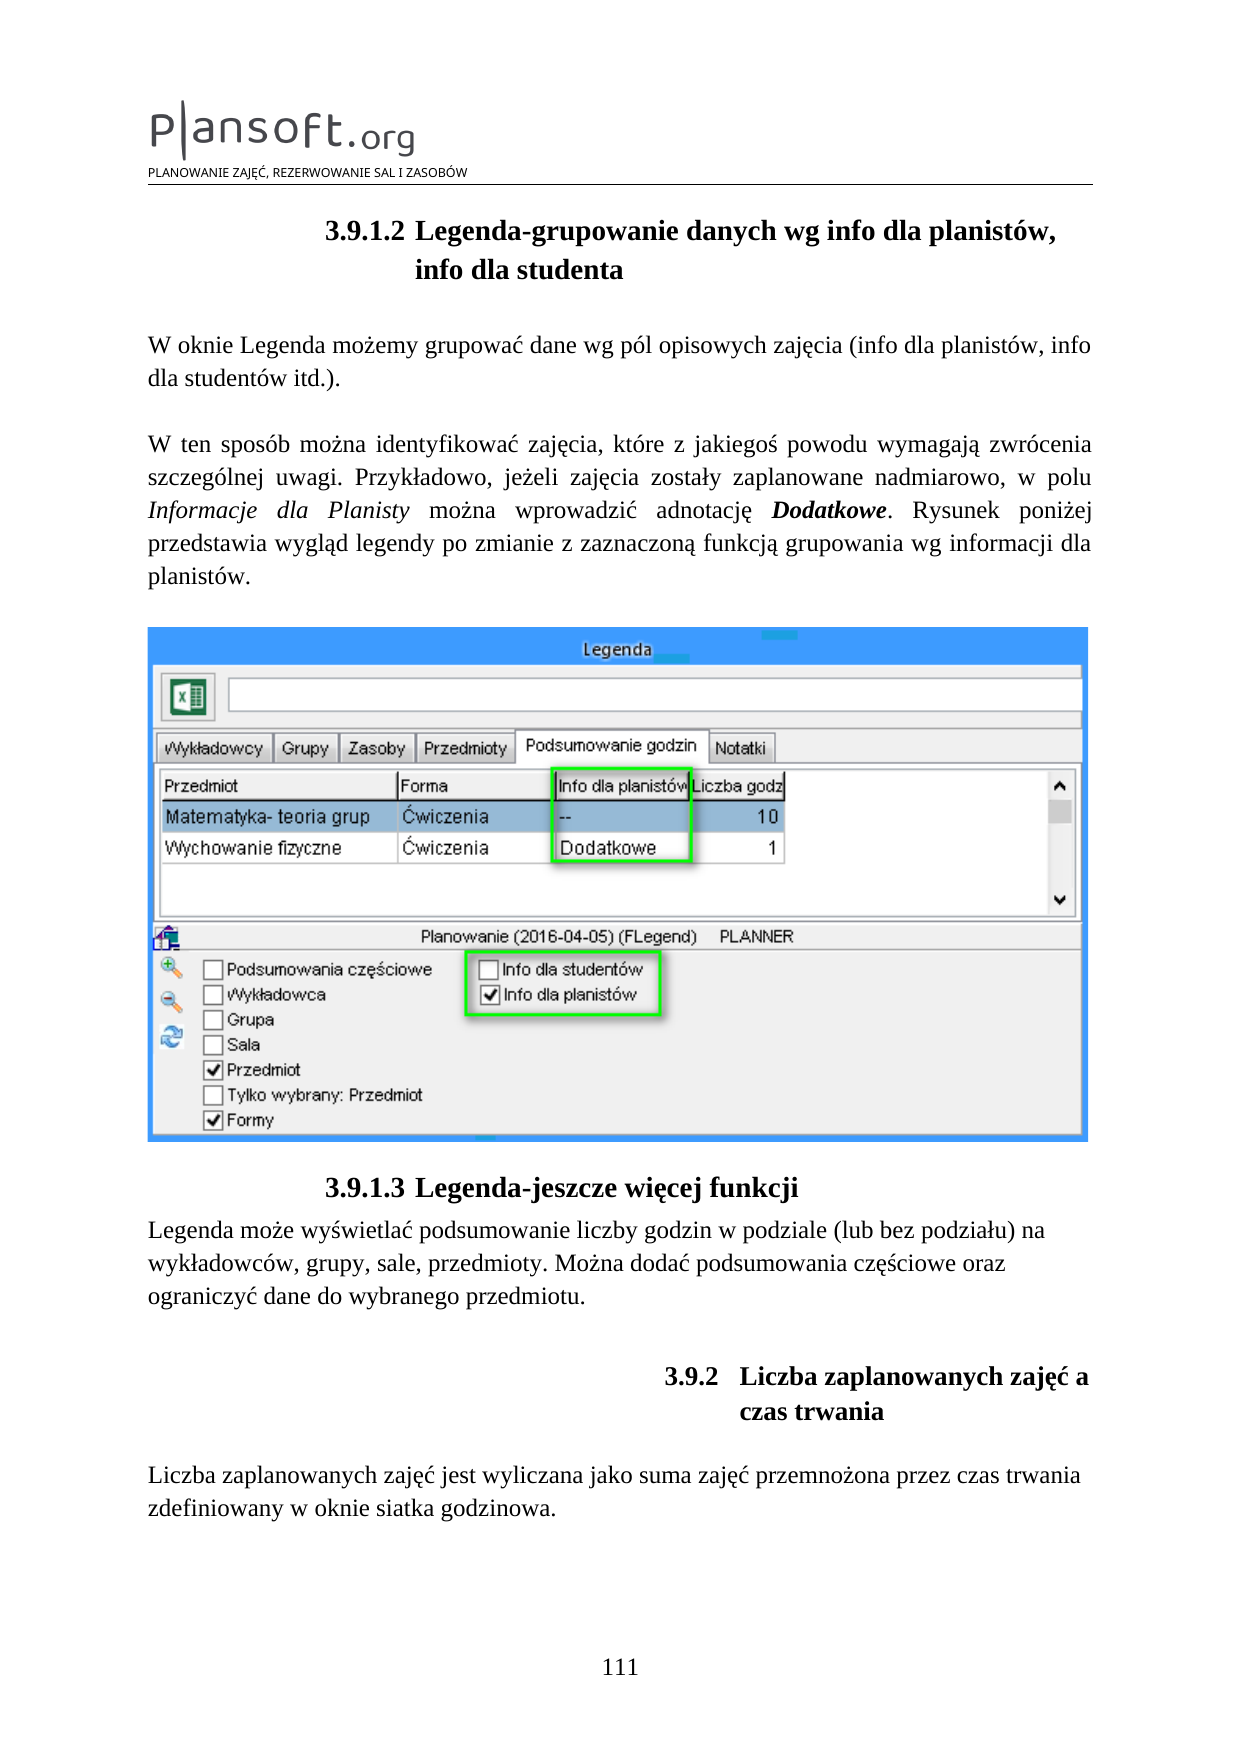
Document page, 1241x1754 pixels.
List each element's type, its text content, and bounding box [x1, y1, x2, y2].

subtitle Legenda-grupowanie danych wg info dla planistów, info dla studenta [325, 213, 1093, 286]
subtitle Liczba zaplanowanych zajęć a czas trwania [664, 1360, 1093, 1427]
text Legenda może wyświetlać podsumowanie liczby godzin w podziale (lub bez podziału) na wykładowców, grupy, sale, przedmioty. Można dodać podsumowania częściowe oraz ograniczyć dane do wybranego przedmiotu. [148, 1215, 1093, 1310]
text W oknie Legenda możemy grupować dane wg pól opisowych zajęcia (info dla planistów, info dla studentów itd.). [148, 330, 1093, 392]
subtitle Legenda-jeszcze więcej funkcji [325, 1170, 1093, 1204]
text W ten sposób można identyfikować zajęcia, które z jakiegoś powodu wymagają zwrócenia szczególnej uwagi. Przykładowo, jeżeli zajęcia zostały zaplanowane nadmiarowo, w polu Informacje dla Planisty można wprowadzić adnotację Dodatkowe. Rysunek poniżej przedstawia wygląd legendy po zmianie z zaznaczoną funkcją grupowania wg informacji dla planistów. [148, 429, 1093, 590]
text Liczba zaplanowanych zajęć jest wyliczana jako suma zajęć przemnożona przez czas trwania zdefiniowany w oknie siatka godzinowa. [148, 1460, 1093, 1522]
picture [147, 627, 1089, 1142]
picture [147, 73, 418, 165]
